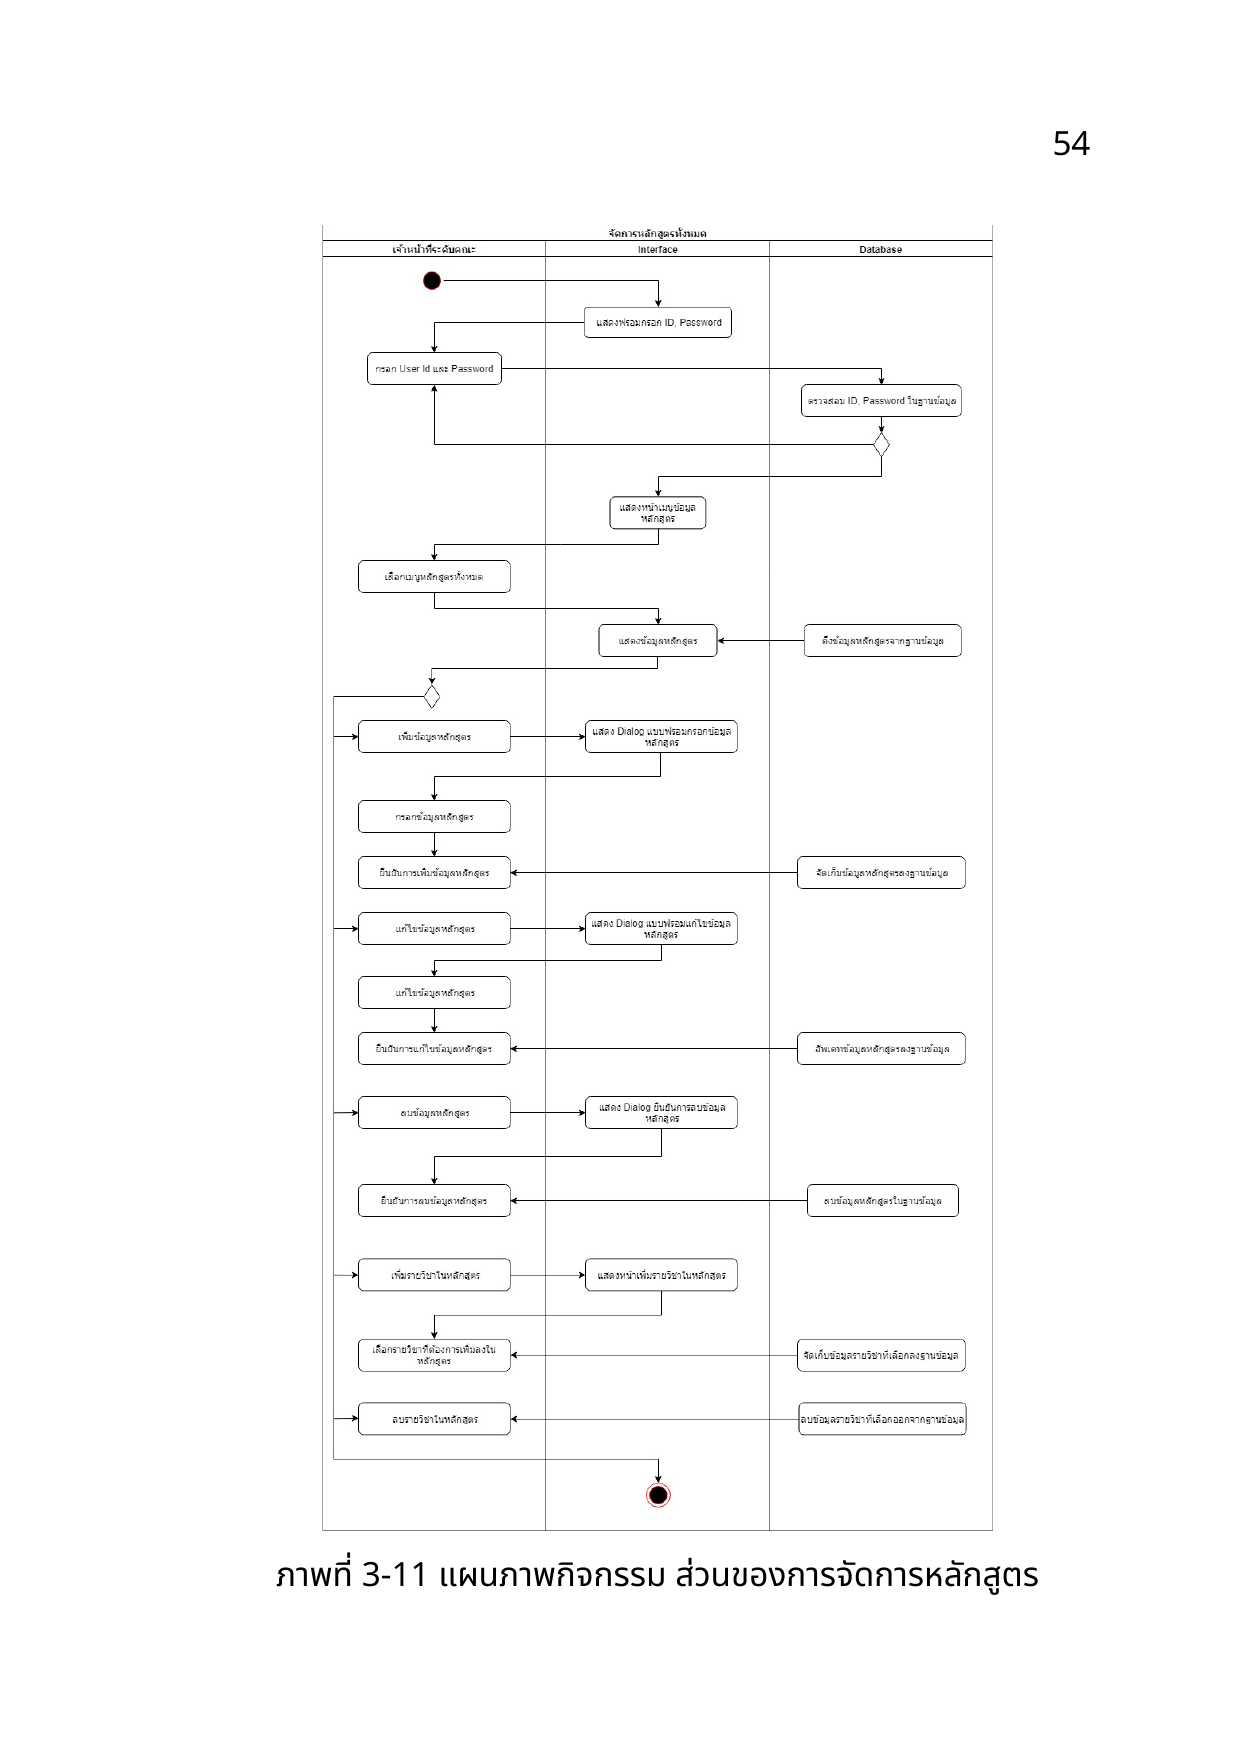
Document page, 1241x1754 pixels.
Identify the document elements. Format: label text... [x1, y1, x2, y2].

picture [322, 225, 993, 1531]
text ภาพที่ 3-11 แผนภาพกิจกรรม ส่วนของการจัดการหลักสูตร [225, 1550, 1090, 1601]
